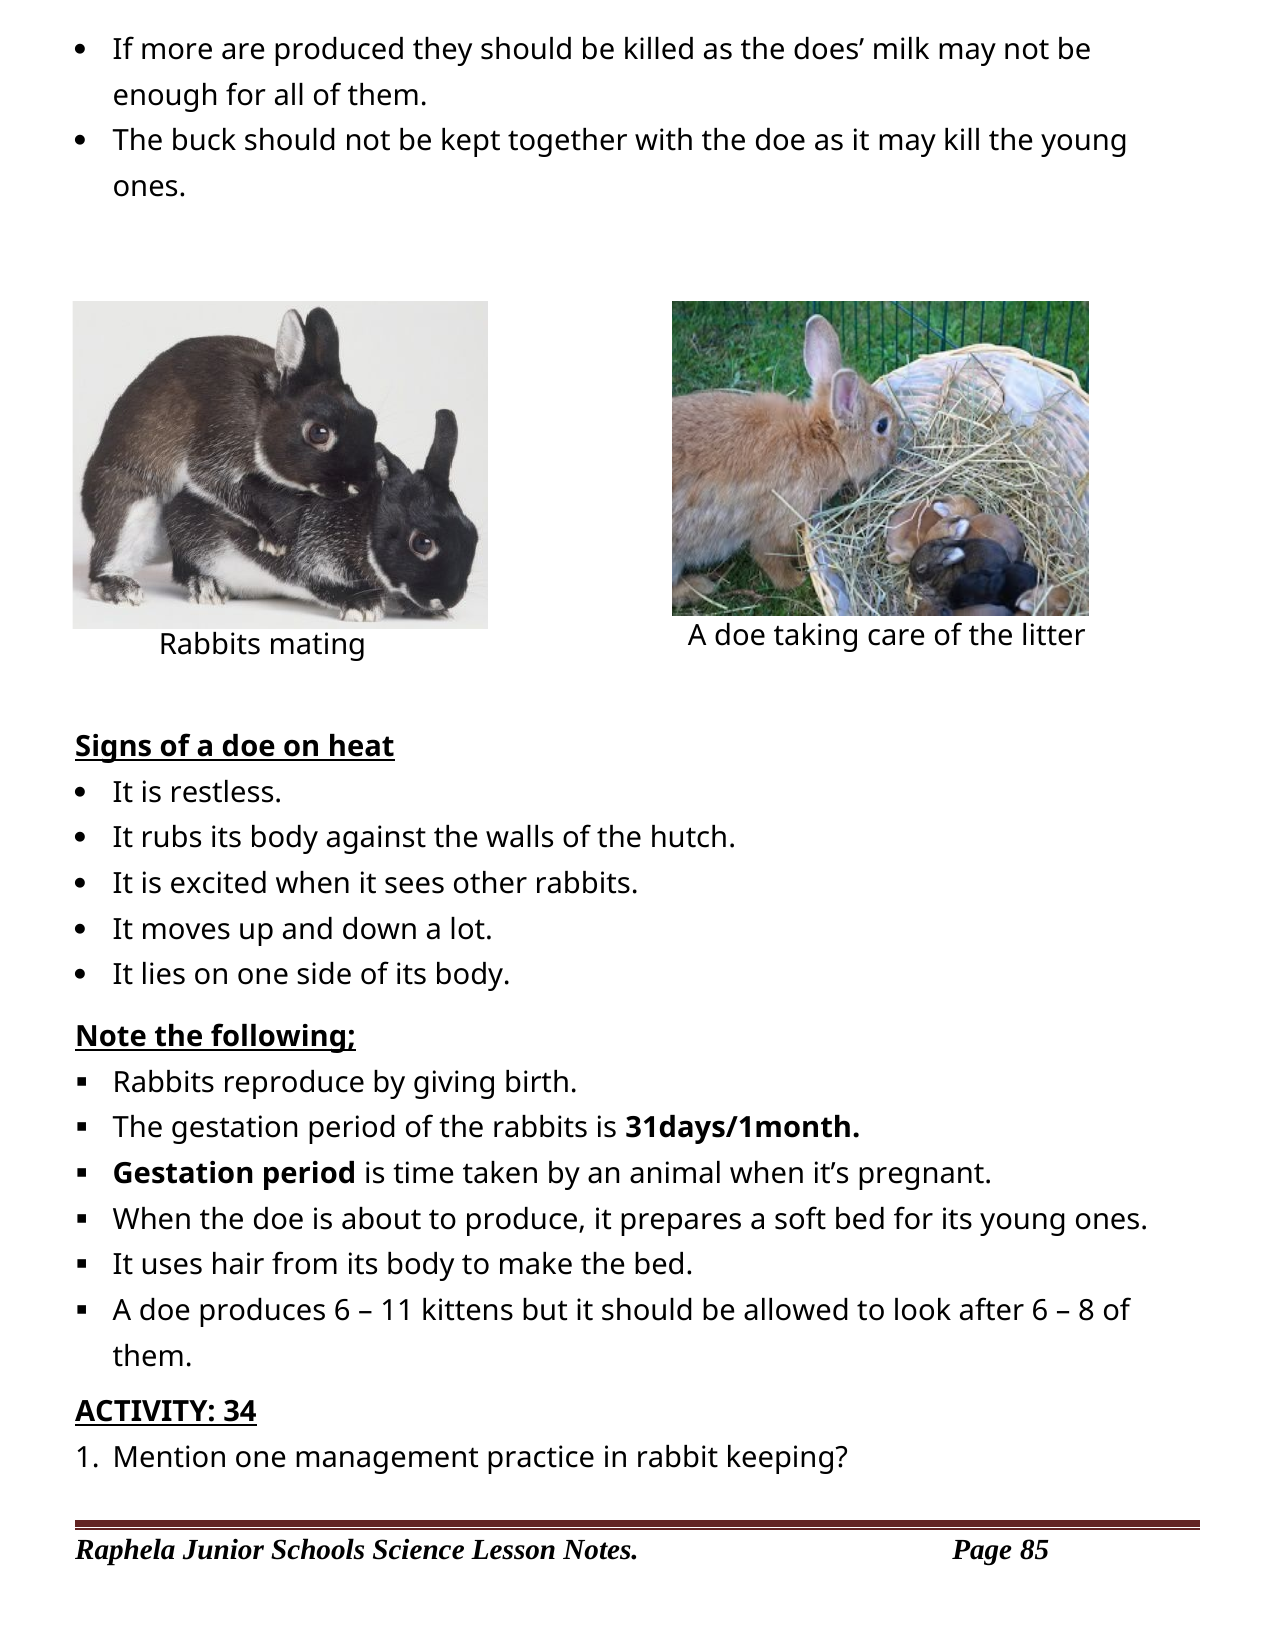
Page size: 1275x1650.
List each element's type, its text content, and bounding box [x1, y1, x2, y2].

list If more are produced they should be killed as the does’ milk may not be enough for all of them. [75, 28, 1200, 113]
list It rubs its body against the walls of the hutch. [75, 817, 1200, 856]
list The buck should not be kept together with the doe as it may kill the young ones. [75, 119, 1200, 205]
text Note the following; [75, 1016, 1200, 1055]
picture [72, 301, 488, 629]
list It is excited when it sees other rabbits. [75, 862, 1200, 902]
picture [672, 301, 1089, 616]
list It uses hair from its body to make the bed. [75, 1244, 1200, 1283]
text ACTIVITY: 34 [75, 1390, 1200, 1430]
list Mention one management practice in rabbit keeping? [75, 1436, 1200, 1476]
list Gestation period is time taken by an animal when it’s pregnant. [75, 1152, 1200, 1192]
list It moves up and down a lot. [75, 908, 1200, 948]
text Signs of a doe on heat [75, 726, 1200, 765]
list It lies on one side of its body. [75, 954, 1200, 993]
list A doe produces 6 – 11 kittens but it should be allowed to look after 6 – 8 of them. [75, 1289, 1200, 1374]
list It is restless. [75, 771, 1200, 811]
list The gestation period of the rabbits is 31days/1month. [75, 1107, 1200, 1146]
list Rabbits reproduce by giving birth. [75, 1061, 1200, 1101]
list When the doe is about to produce, it prepares a soft bed for its young ones. [75, 1198, 1200, 1238]
